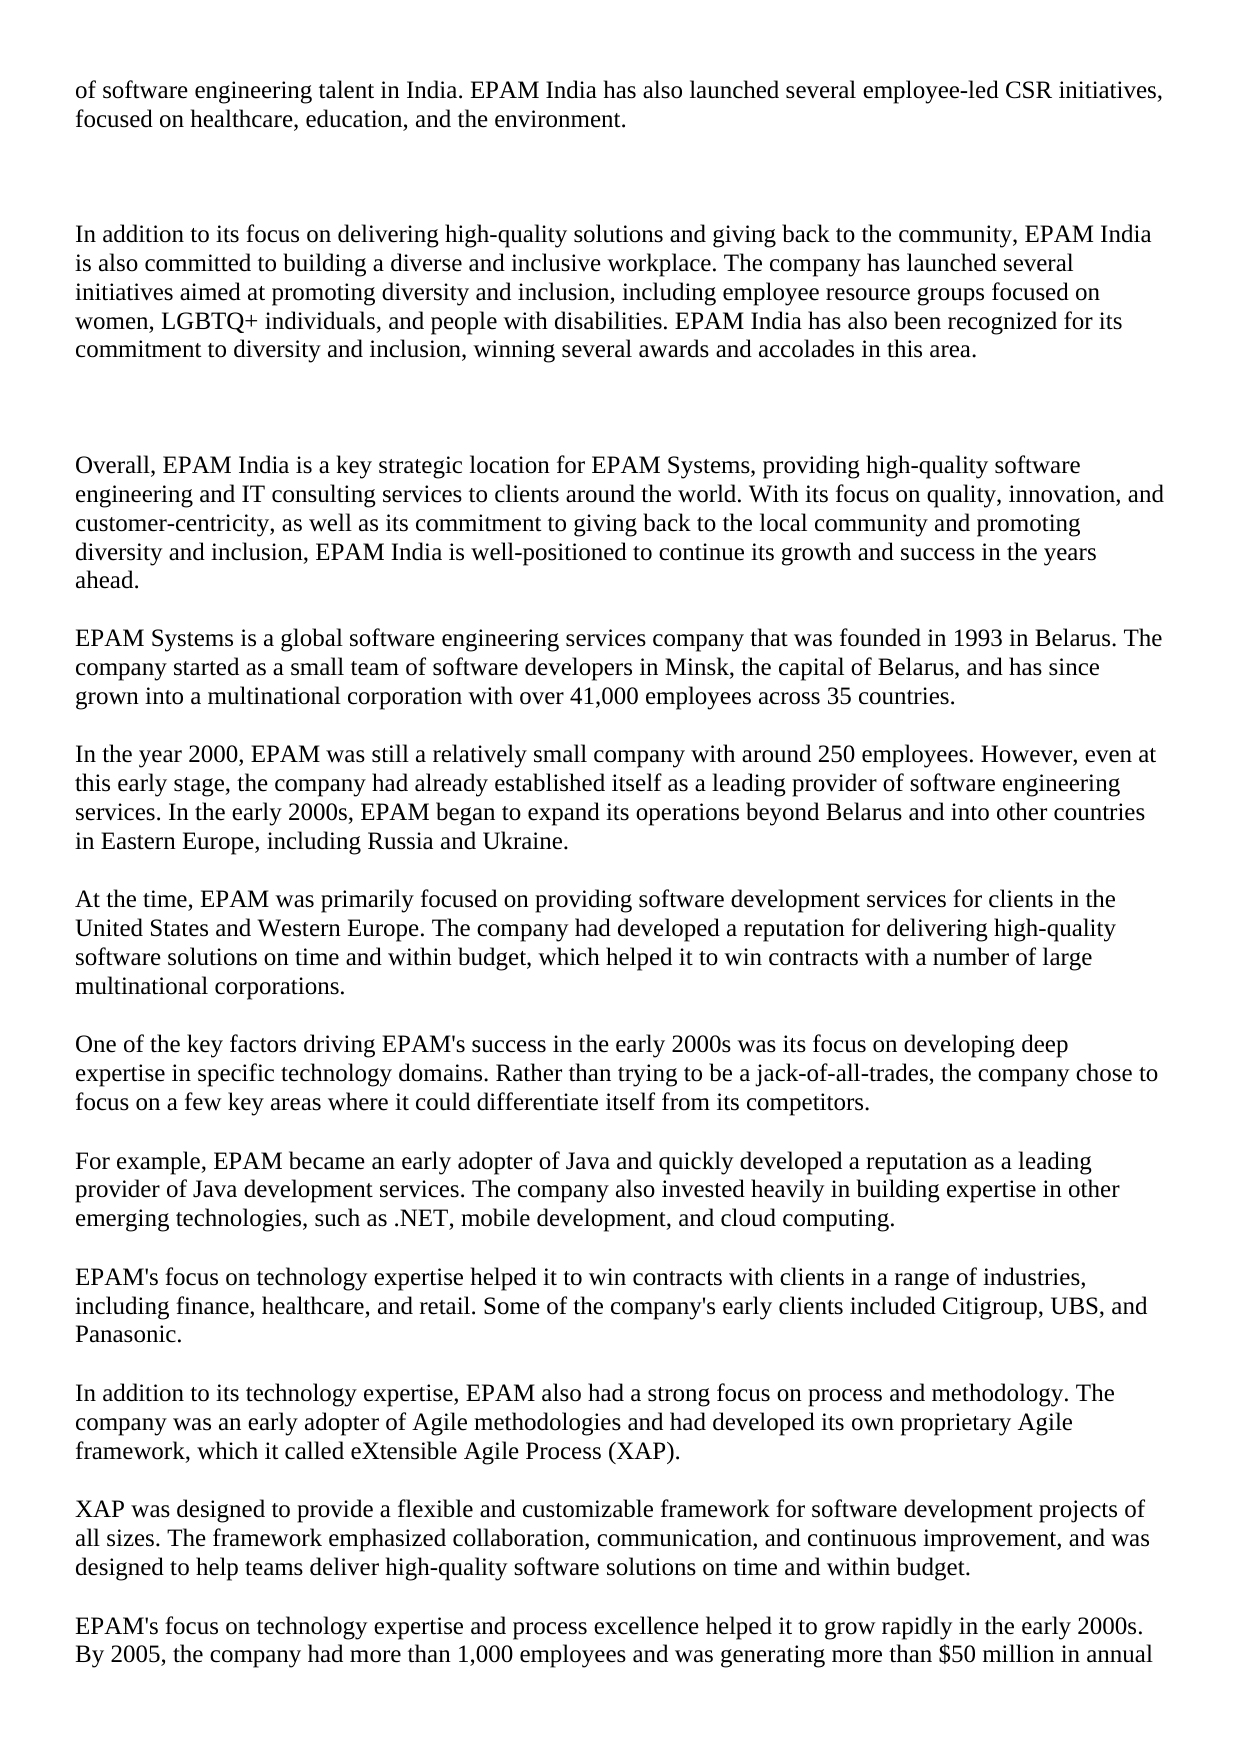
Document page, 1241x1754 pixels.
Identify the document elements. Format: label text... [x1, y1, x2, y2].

text For example, EPAM became an early adopter of Java and quickly developed a reputation as a leading provider of Java development services. The company also invested heavily in building expertise in other emerging technologies, such as .NET, mobile development, and cloud computing. [75, 1146, 1165, 1232]
text In addition to its technology expertise, EPAM also had a strong focus on process and methodology. The company was an early adopter of Agile methodologies and had developed its own proprietary Agile framework, which it called eXtensible Agile Process (XAP). [75, 1378, 1165, 1464]
text In the year 2000, EPAM was still a relatively small company with around 250 employees. However, even at this early stage, the company had already established itself as a leading provider of software engineering services. In the early 2000s, EPAM began to expand its operations beyond Belarus and into other countries in Eastern Europe, including Russia and Ukraine. [75, 739, 1165, 854]
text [75, 1611, 1165, 1668]
text In addition to its focus on delivering high-quality solutions and giving back to the community, EPAM India is also committed to building a diverse and inclusive workplace. The company has launched several initiatives aimed at promoting diversity and inclusion, including employee resource groups focused on women, LGBTQ+ individuals, and people with disabilities. EPAM India has also been recognized for its commitment to diversity and inclusion, winning several awards and accolades in this area. [75, 219, 1165, 363]
text EPAM Systems is a global software engineering services company that was founded in 1993 in Belarus. The company started as a small team of software developers in Minsk, the capital of Belarus, and has since grown into a multinational corporation with over 41,000 employees across 35 countries. [75, 623, 1165, 709]
text XAP was designed to provide a flexible and customizable framework for software development projects of all sizes. The framework emphasized collaboration, communication, and continuous improvement, and was designed to help teams deliver high-quality software solutions on time and within budget. [75, 1494, 1165, 1581]
text At the time, EPAM was primarily focused on providing software development services for clients in the United States and Western Europe. The company had developed a reputation for delivering high-quality software solutions on time and within budget, which helped it to win contracts with a number of large multinational corporations. [75, 884, 1165, 999]
text EPAM's focus on technology expertise helped it to win contracts with clients in a range of industries, including finance, healthcare, and retail. Some of the company's early clients included Citigroup, UBS, and Panasonic. [75, 1262, 1165, 1348]
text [75, 75, 1165, 132]
text Overall, EPAM India is a key strategic location for EPAM Systems, providing high-quality software engineering and IT consulting services to clients around the world. With its focus on quality, innovation, and customer-centricity, as well as its commitment to giving back to the local community and promoting diversity and inclusion, EPAM India is well-positioned to continue its growth and success in the years ahead. [75, 450, 1165, 594]
text One of the key factors driving EPAM's success in the early 2000s was its focus on developing deep expertise in specific technology domains. Rather than trying to be a jack-of-all-trades, the company chose to focus on a few key areas where it could differentiate itself from its competitors. [75, 1029, 1165, 1116]
